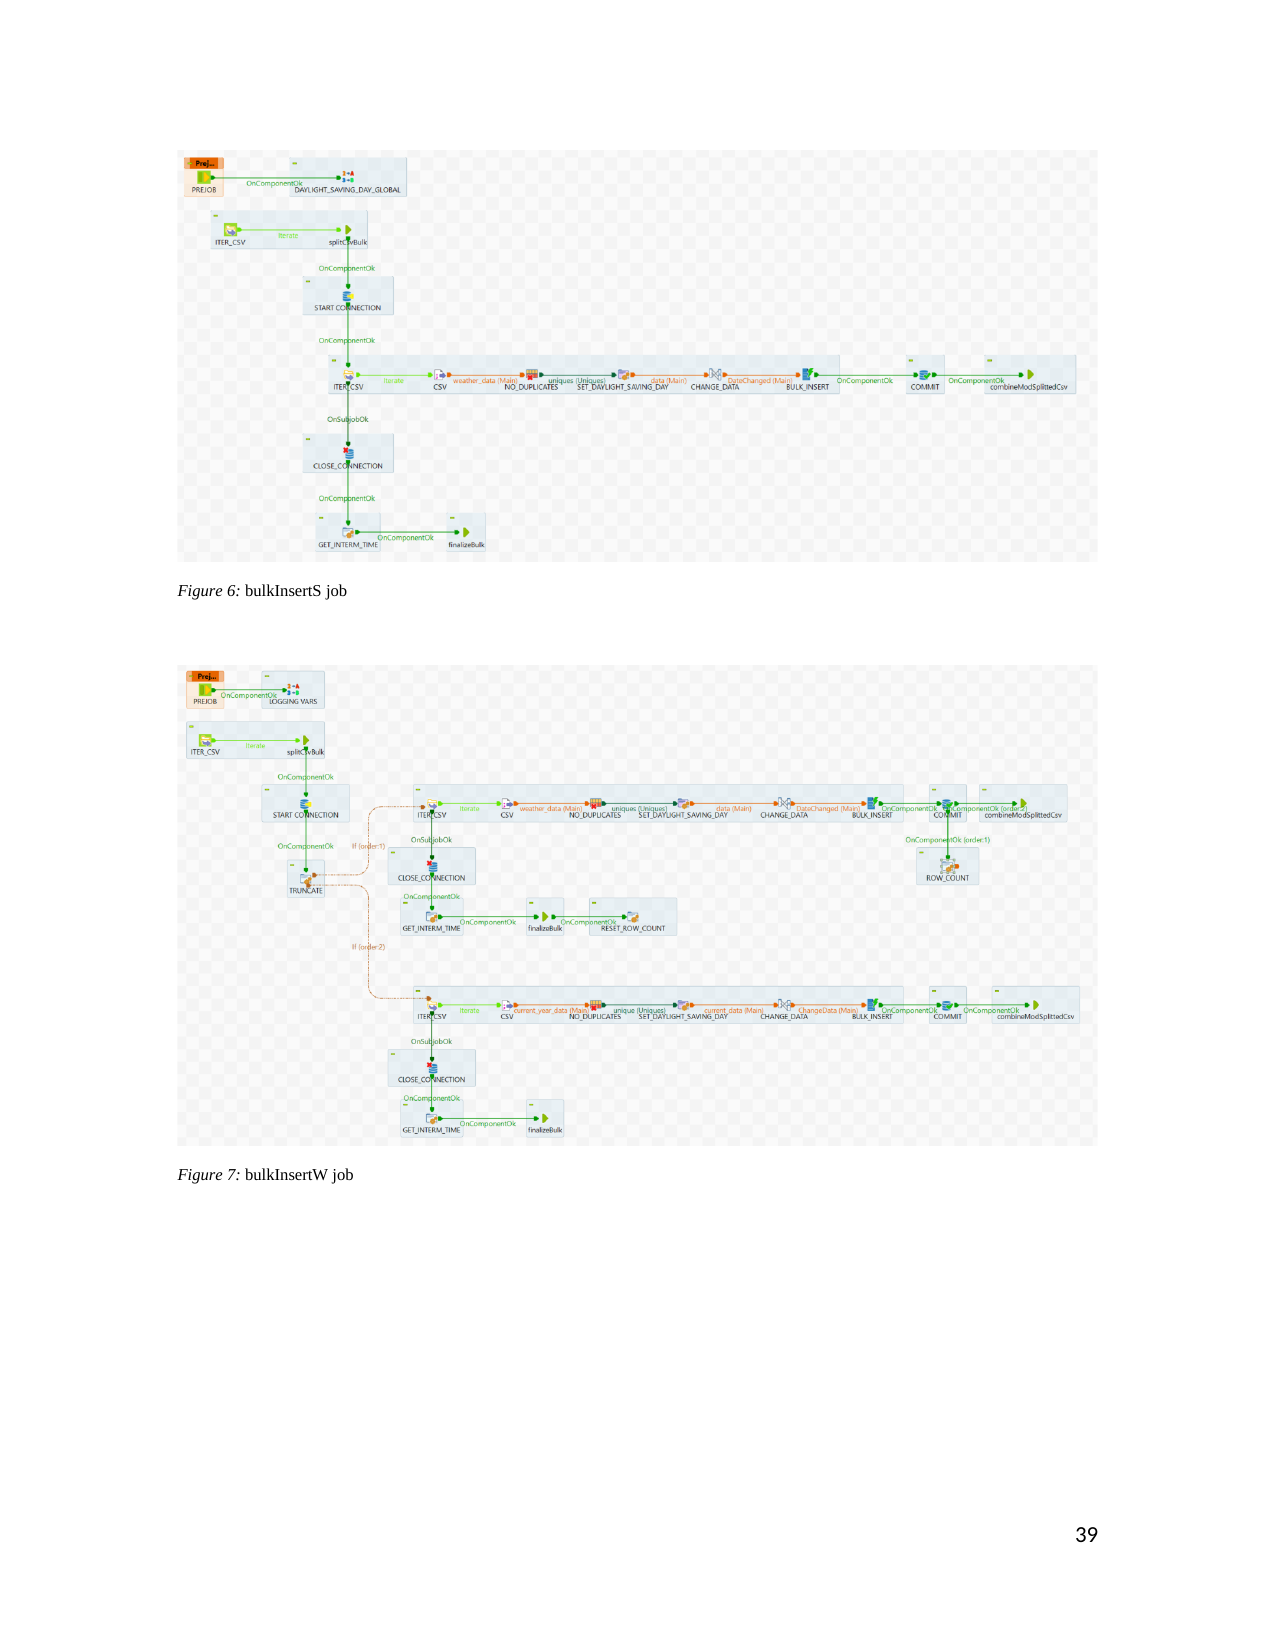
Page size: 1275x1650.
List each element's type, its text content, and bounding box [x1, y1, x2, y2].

picture [177, 150, 1098, 562]
text Figure 6: bulkInsertS job [177, 581, 1098, 600]
text Figure 7: bulkInsertW job [177, 1165, 1098, 1184]
picture [177, 665, 1098, 1146]
